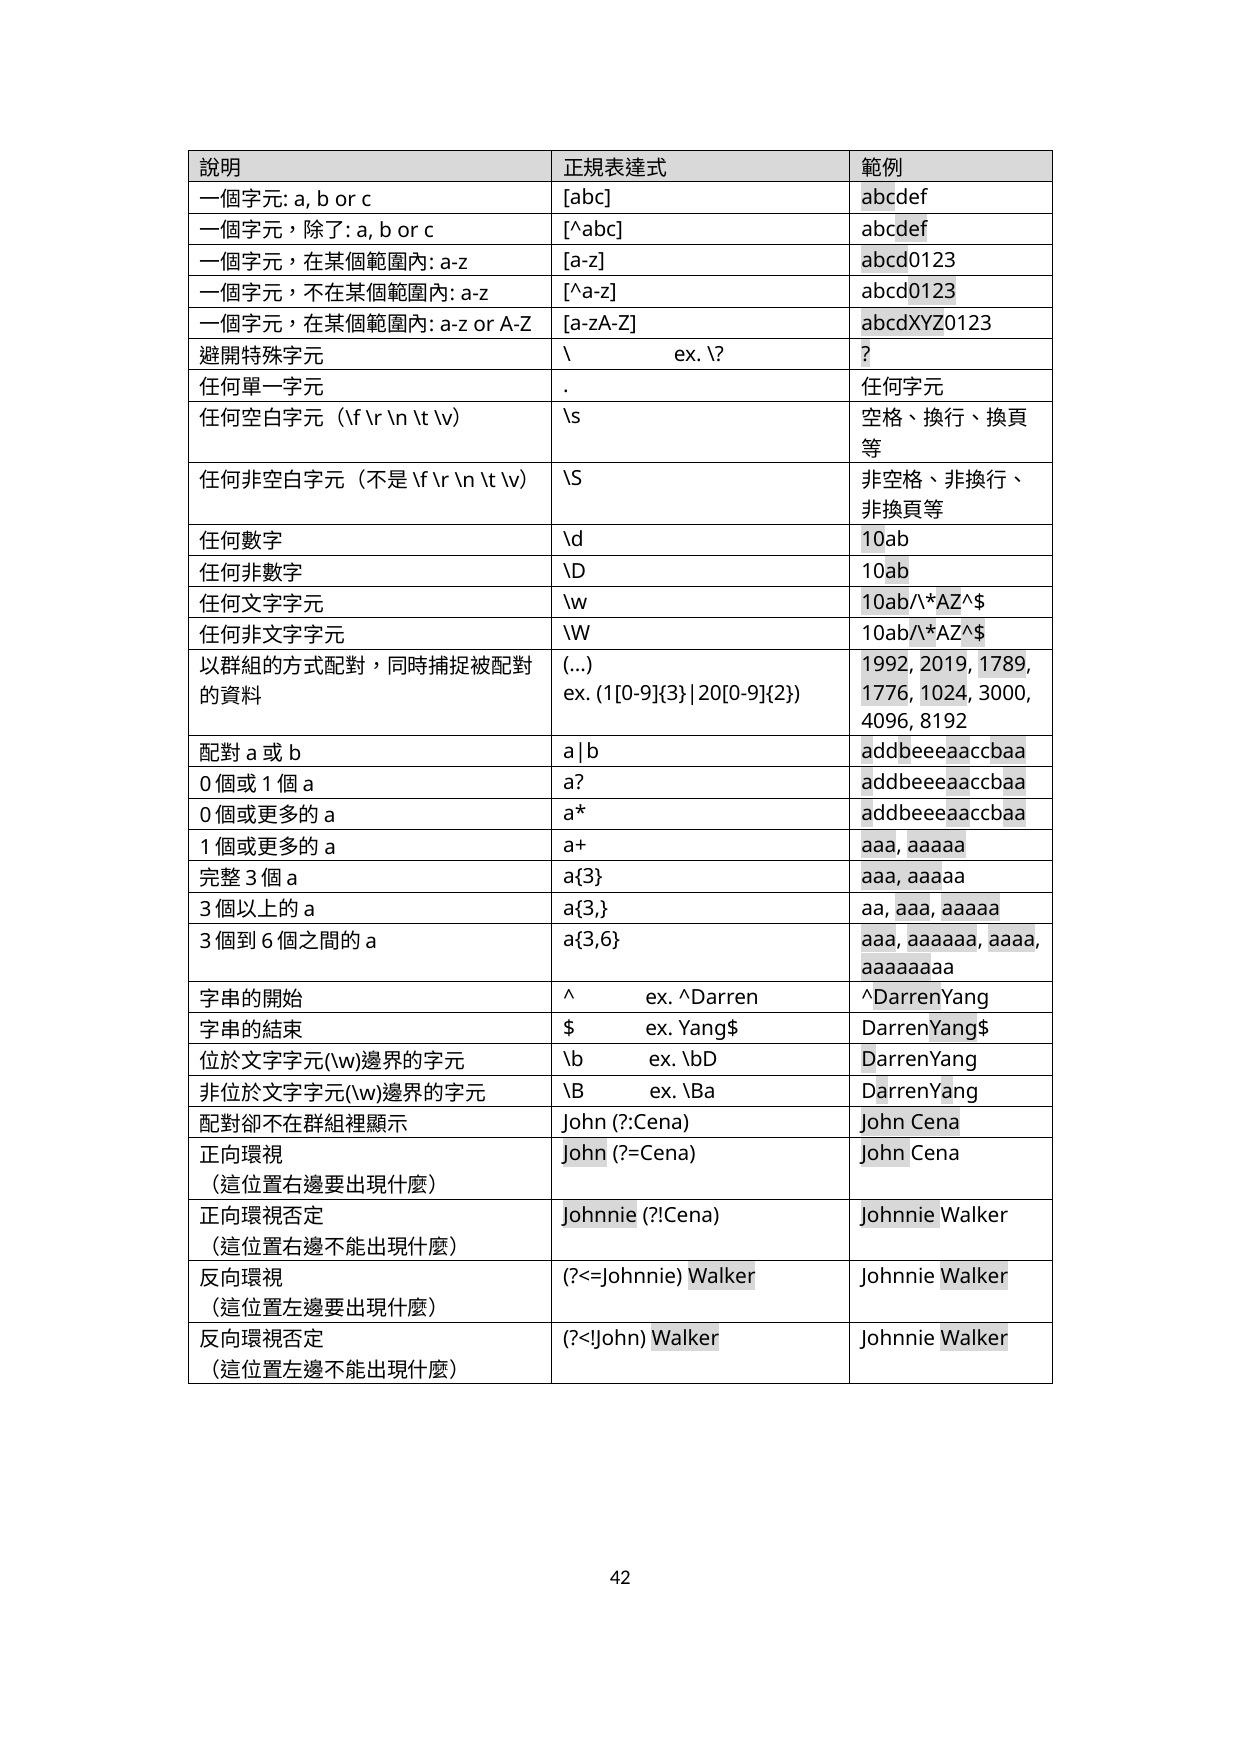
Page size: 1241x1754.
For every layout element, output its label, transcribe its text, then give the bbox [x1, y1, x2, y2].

table_cell aaa, aaaaa [850, 830, 1052, 860]
table_cell 非空格、非換行、非換頁等 [850, 463, 1052, 523]
table_cell addbeeeaaccbaa [850, 736, 1052, 766]
table_cell 10ab/\*AZ^$ [850, 587, 1052, 617]
table_cell 1992, 2019, 1789, 1776, 1024, 3000, 4096, 8192 [850, 650, 1052, 735]
table_cell a? [552, 767, 849, 797]
table_cell (...) ex. (1[0-9]{3}|20[0-9]{2}) [552, 650, 849, 735]
table_cell a{3} [552, 861, 849, 892]
table_header 說明 [189, 151, 551, 181]
table_cell \b ex. \bD [552, 1044, 849, 1075]
table_cell Johnnie Walker [850, 1261, 1052, 1322]
table_cell DarrenYang [850, 1044, 1052, 1075]
table_cell 一個字元，在某個範圍內: a-z or A-Z [189, 308, 551, 338]
table_cell 反向環視 （這位置左邊要出現什麼） [189, 1261, 551, 1322]
table_cell aaa, aaaaaa, aaaa, aaaaaaaa [850, 924, 1052, 981]
table_cell John (?:Cena) [552, 1107, 849, 1137]
table_cell [^abc] [552, 214, 849, 244]
table_cell 字串的結束 [189, 1013, 551, 1043]
table_cell 一個字元，除了: a, b or c [189, 214, 551, 244]
table_cell 任何空白字元（\f \r \n \t \v） [189, 402, 551, 462]
table_cell aaa, aaaaa [850, 861, 1052, 892]
table_cell ^ ex. ^Darren [552, 982, 849, 1012]
table_cell [abc] [552, 182, 849, 213]
table_cell 任何非空白字元（不是 \f \r \n \t \v） [189, 463, 551, 523]
table_cell Johnnie Walker [850, 1323, 1052, 1383]
table_cell John Cena [850, 1107, 1052, 1137]
table_cell [^a-z] [552, 276, 849, 307]
table_cell \s [552, 402, 849, 462]
table_cell 10ab/\*AZ^$ [850, 618, 1052, 648]
table_cell a{3,} [552, 893, 849, 923]
table_cell DarrenYang [850, 1076, 1052, 1106]
table_cell \w [552, 587, 849, 617]
table_cell a{3,6} [552, 924, 849, 981]
table_cell 10ab [850, 556, 1052, 586]
table_cell (?<=Johnnie) Walker [552, 1261, 849, 1322]
table_cell 3個到6個之間的 a [189, 924, 551, 981]
table_cell 反向環視否定 （這位置左邊不能出現什麼） [189, 1323, 551, 1383]
table_cell [a-z] [552, 245, 849, 275]
table_cell \D [552, 556, 849, 586]
table_cell 任何非數字 [189, 556, 551, 586]
table_cell 一個字元，不在某個範圍內: a-z [189, 276, 551, 307]
table_cell 3個以上的 a [189, 893, 551, 923]
table_cell 正向環視否定 （這位置右邊不能出現什麼） [189, 1200, 551, 1260]
table_cell John (?=Cena) [552, 1138, 849, 1199]
table_cell abcd0123 [850, 276, 1052, 307]
table_cell [a-zA-Z] [552, 308, 849, 338]
table_cell ? [850, 339, 1052, 369]
table_cell abcdef [850, 214, 1052, 244]
table_cell abcdef [850, 182, 1052, 213]
table_cell 任何數字 [189, 525, 551, 555]
table_cell Johnnie (?!Cena) [552, 1200, 849, 1260]
table_cell \ ex. \? [552, 339, 849, 369]
table_cell Johnnie Walker [850, 1200, 1052, 1260]
table_cell 0個或更多的a [189, 799, 551, 829]
table_cell aa, aaa, aaaaa [850, 893, 1052, 923]
table_cell 字串的開始 [189, 982, 551, 1012]
table_cell 避開特殊字元 [189, 339, 551, 369]
table_cell \d [552, 525, 849, 555]
table_header 範例 [850, 151, 1052, 181]
table_cell 以群組的方式配對，同時捕捉被配對的資料 [189, 650, 551, 735]
table_cell 一個字元，在某個範圍內: a-z [189, 245, 551, 275]
table_cell 配對 a 或 b [189, 736, 551, 766]
table_cell 正向環視 （這位置右邊要出現什麼） [189, 1138, 551, 1199]
table_cell 配對卻不在群組裡顯示 [189, 1107, 551, 1137]
table_cell 任何字元 [850, 370, 1052, 401]
table_cell 任何文字字元 [189, 587, 551, 617]
table_cell 非位於文字字元(\w)邊界的字元 [189, 1076, 551, 1106]
table_cell a|b [552, 736, 849, 766]
table_cell \W [552, 618, 849, 648]
table_cell 任何非文字字元 [189, 618, 551, 648]
table_cell addbeeeaaccbaa [850, 799, 1052, 829]
table_cell (?<!John) Walker [552, 1323, 849, 1383]
table_cell abcd0123 [850, 245, 1052, 275]
table_cell 0個或1個a [189, 767, 551, 797]
table_cell \S [552, 463, 849, 523]
table_cell \B ex. \Ba [552, 1076, 849, 1106]
table_header 正規表達式 [552, 151, 849, 181]
table_cell a* [552, 799, 849, 829]
table_cell a+ [552, 830, 849, 860]
table_cell 1個或更多的 a [189, 830, 551, 860]
table_cell . [552, 370, 849, 401]
table_cell 一個字元: a, b or c [189, 182, 551, 213]
table_cell addbeeeaaccbaa [850, 767, 1052, 797]
table_cell John Cena [850, 1138, 1052, 1199]
table_cell ^DarrenYang [850, 982, 1052, 1012]
table_cell $ ex. Yang$ [552, 1013, 849, 1043]
table_cell 空格、換行、換頁等 [850, 402, 1052, 462]
table_cell 10ab [850, 525, 1052, 555]
table_cell DarrenYang$ [850, 1013, 1052, 1043]
table_cell abcdXYZ0123 [850, 308, 1052, 338]
table_cell 完整3個a [189, 861, 551, 892]
table_cell 位於文字字元(\w)邊界的字元 [189, 1044, 551, 1075]
table_cell 任何單一字元 [189, 370, 551, 401]
